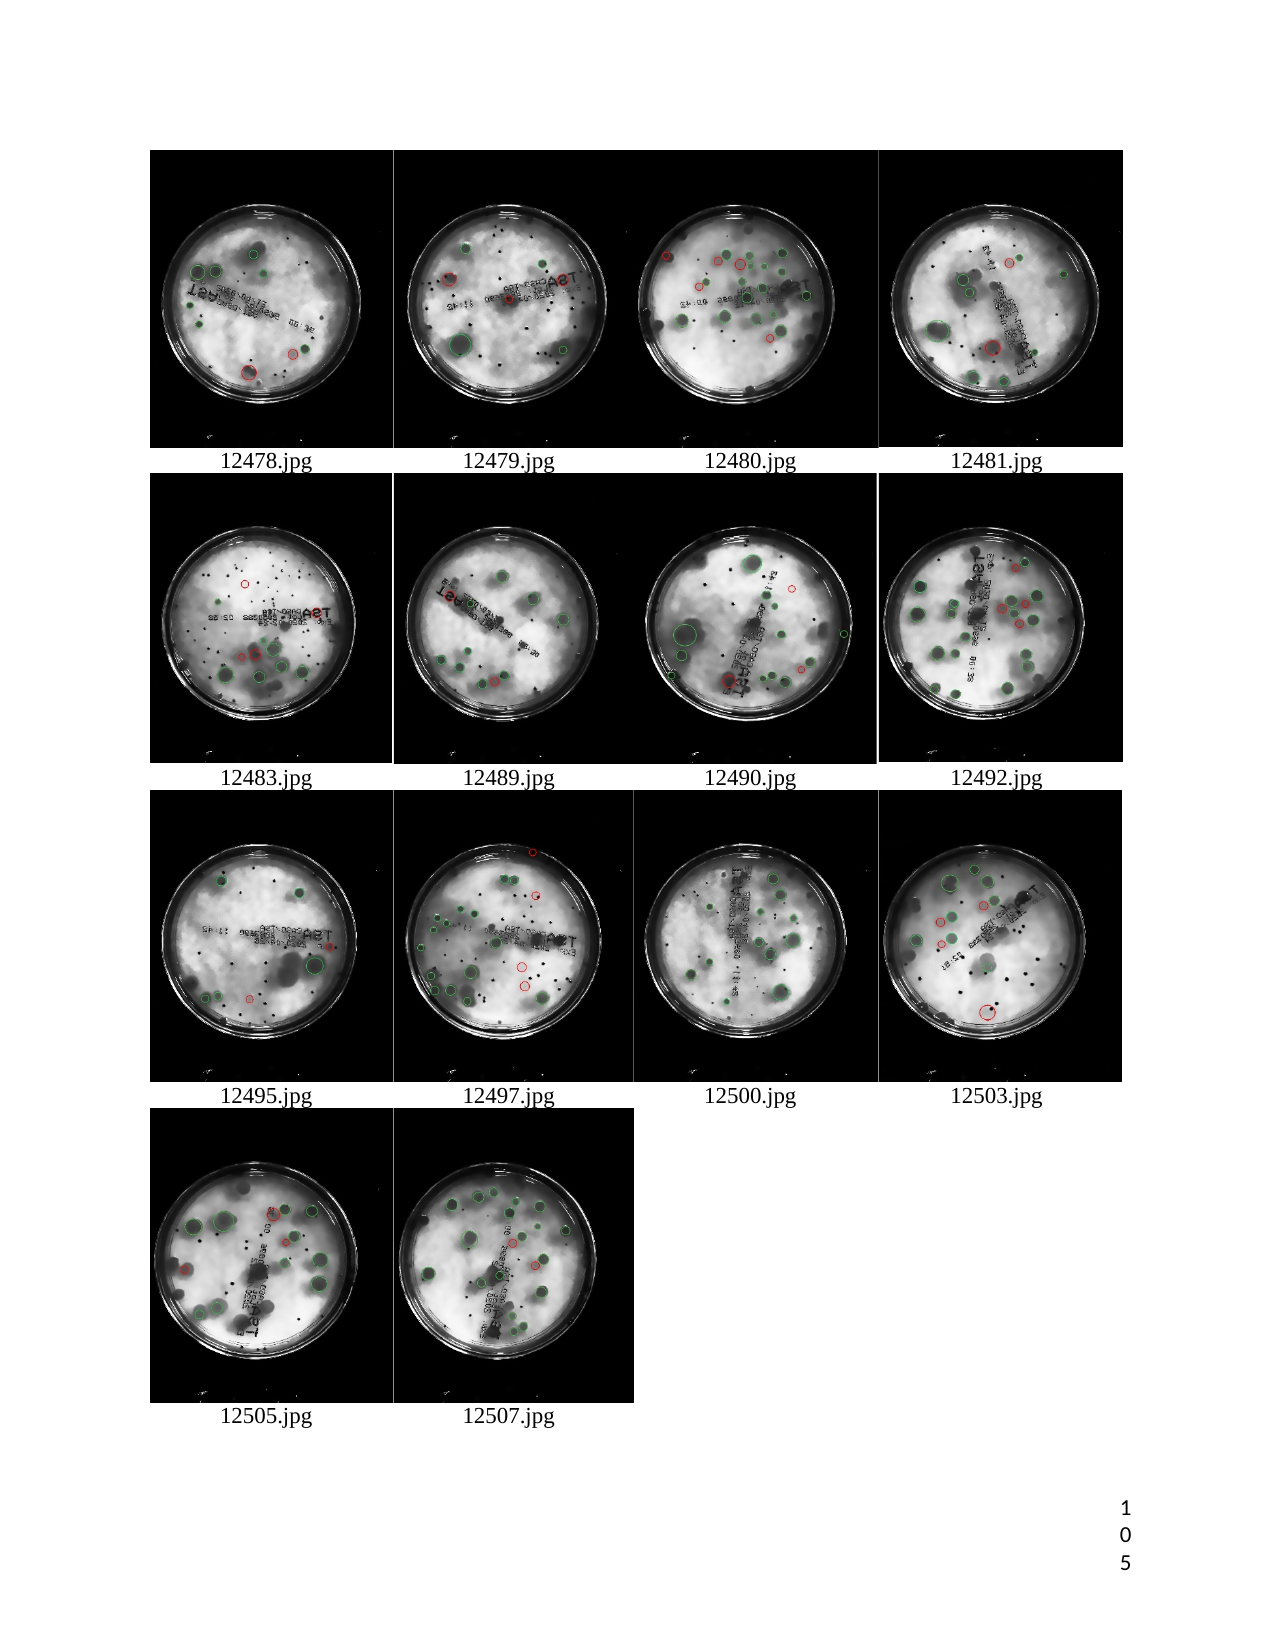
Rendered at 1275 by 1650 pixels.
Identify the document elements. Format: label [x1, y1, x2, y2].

picture [393, 473, 877, 764]
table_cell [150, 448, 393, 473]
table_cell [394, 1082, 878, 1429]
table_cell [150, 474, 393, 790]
picture [150, 1108, 634, 1403]
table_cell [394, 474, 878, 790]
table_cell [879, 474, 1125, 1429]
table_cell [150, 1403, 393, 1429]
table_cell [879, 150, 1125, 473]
picture [150, 790, 1122, 1082]
picture [878, 473, 1123, 762]
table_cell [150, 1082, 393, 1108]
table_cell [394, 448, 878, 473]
picture [150, 473, 392, 763]
picture [150, 150, 1123, 448]
